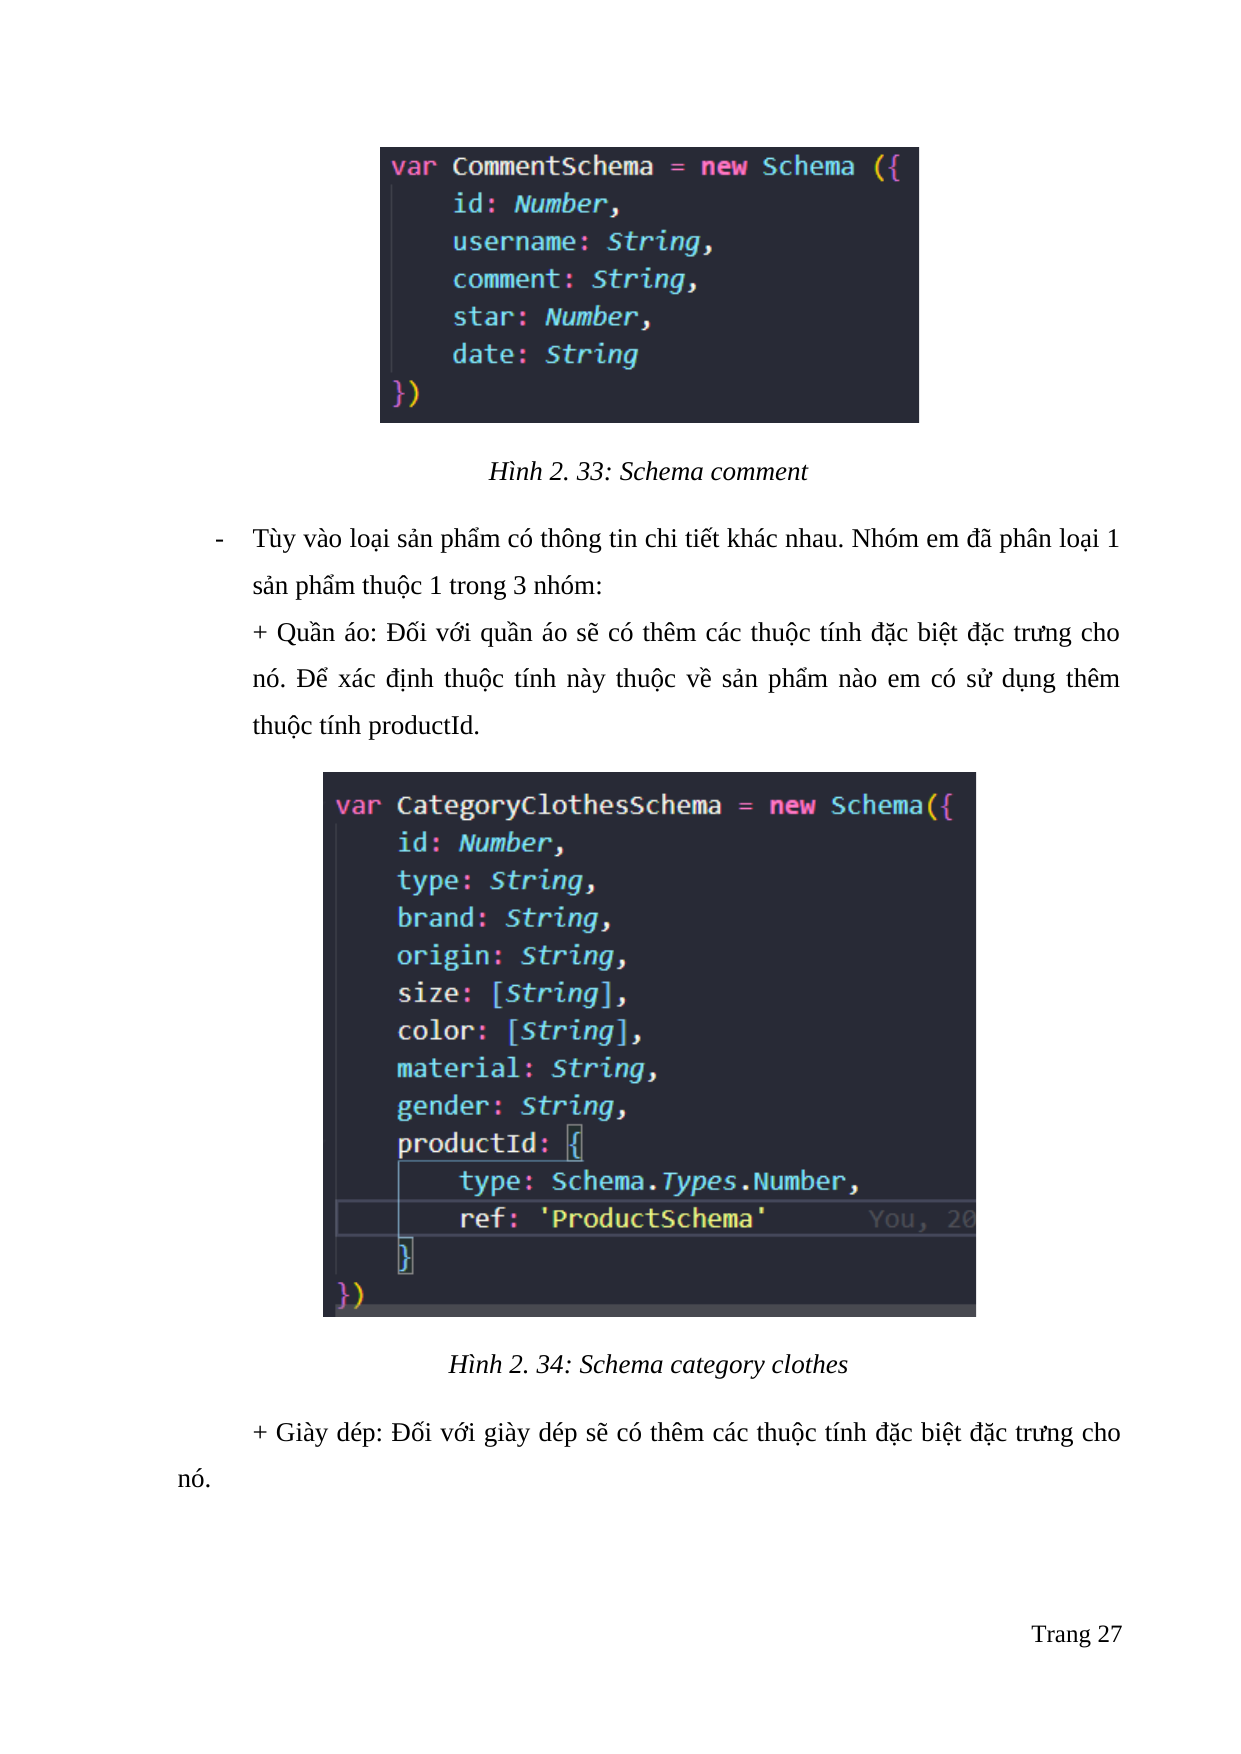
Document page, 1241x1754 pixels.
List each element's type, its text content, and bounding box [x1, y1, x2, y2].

picture [380, 147, 920, 423]
list Tùy vào loại sản phẩm có thông tin chi tiết khác nhau. Nhóm em đã phân loại 1 sản phẩm thuộc 1 trong 3 nhóm: [215, 522, 1122, 600]
list + Quần áo: Đối với quần áo sẽ có thêm các thuộc tính đặc biệt đặc trưng cho nó. Để xác định thuộc tính này thuộc về sản phẩm nào em có sử dụng thêm thuộc tính productId. [252, 616, 1122, 740]
picture [323, 772, 977, 1317]
text Hình 2. : Schema category clothes [177, 1348, 1122, 1379]
text + Giày dép: Đối với giày dép sẽ có thêm các thuộc tính đặc biệt đặc trưng cho nó. [177, 1416, 1122, 1494]
text Hình 2. : Schema comment [177, 455, 1122, 486]
